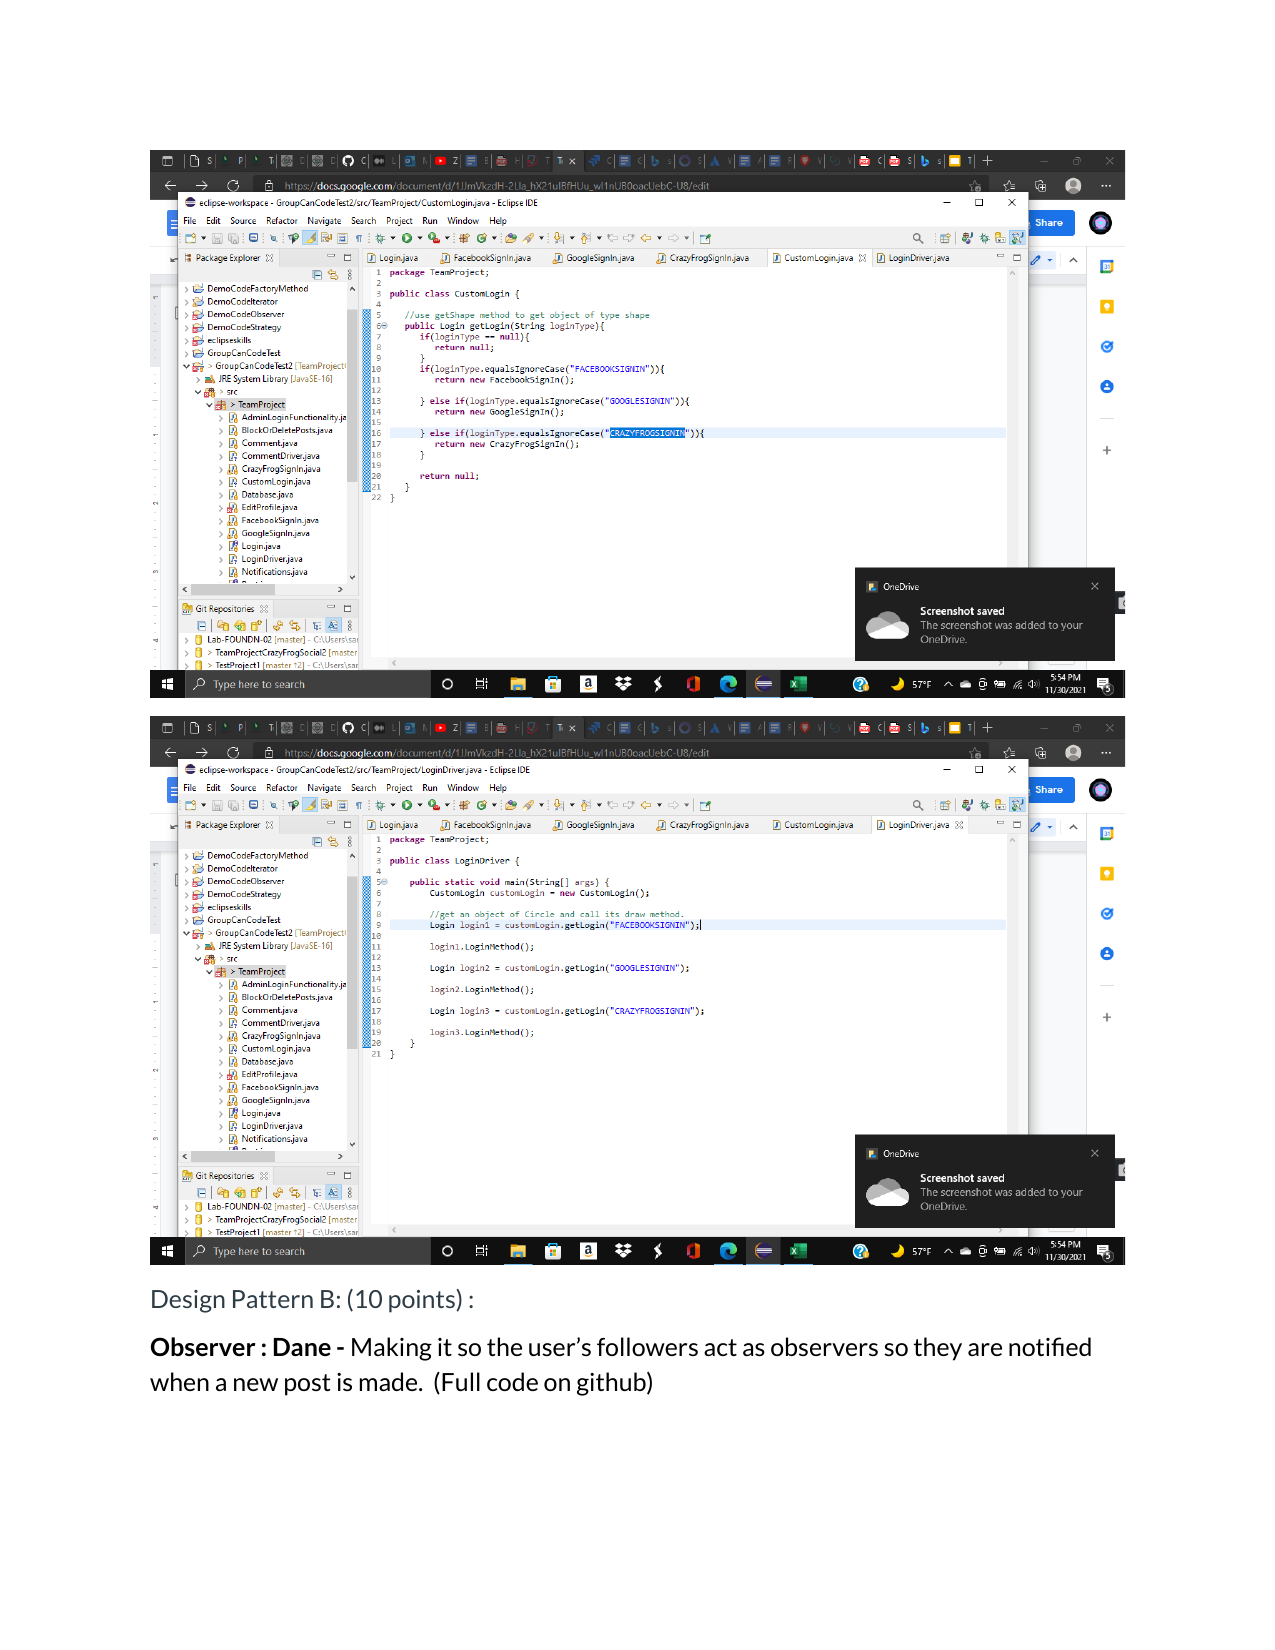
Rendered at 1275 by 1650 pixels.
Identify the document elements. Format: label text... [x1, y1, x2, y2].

text Observer : Dane - Making it so the user’s followers act as observers so they are notified when a new post is made. (Full code on github) [150, 1332, 1125, 1397]
picture [150, 150, 1125, 698]
picture [150, 716, 1125, 1265]
text Design Pattern B: (10 points) : [150, 1283, 1125, 1313]
